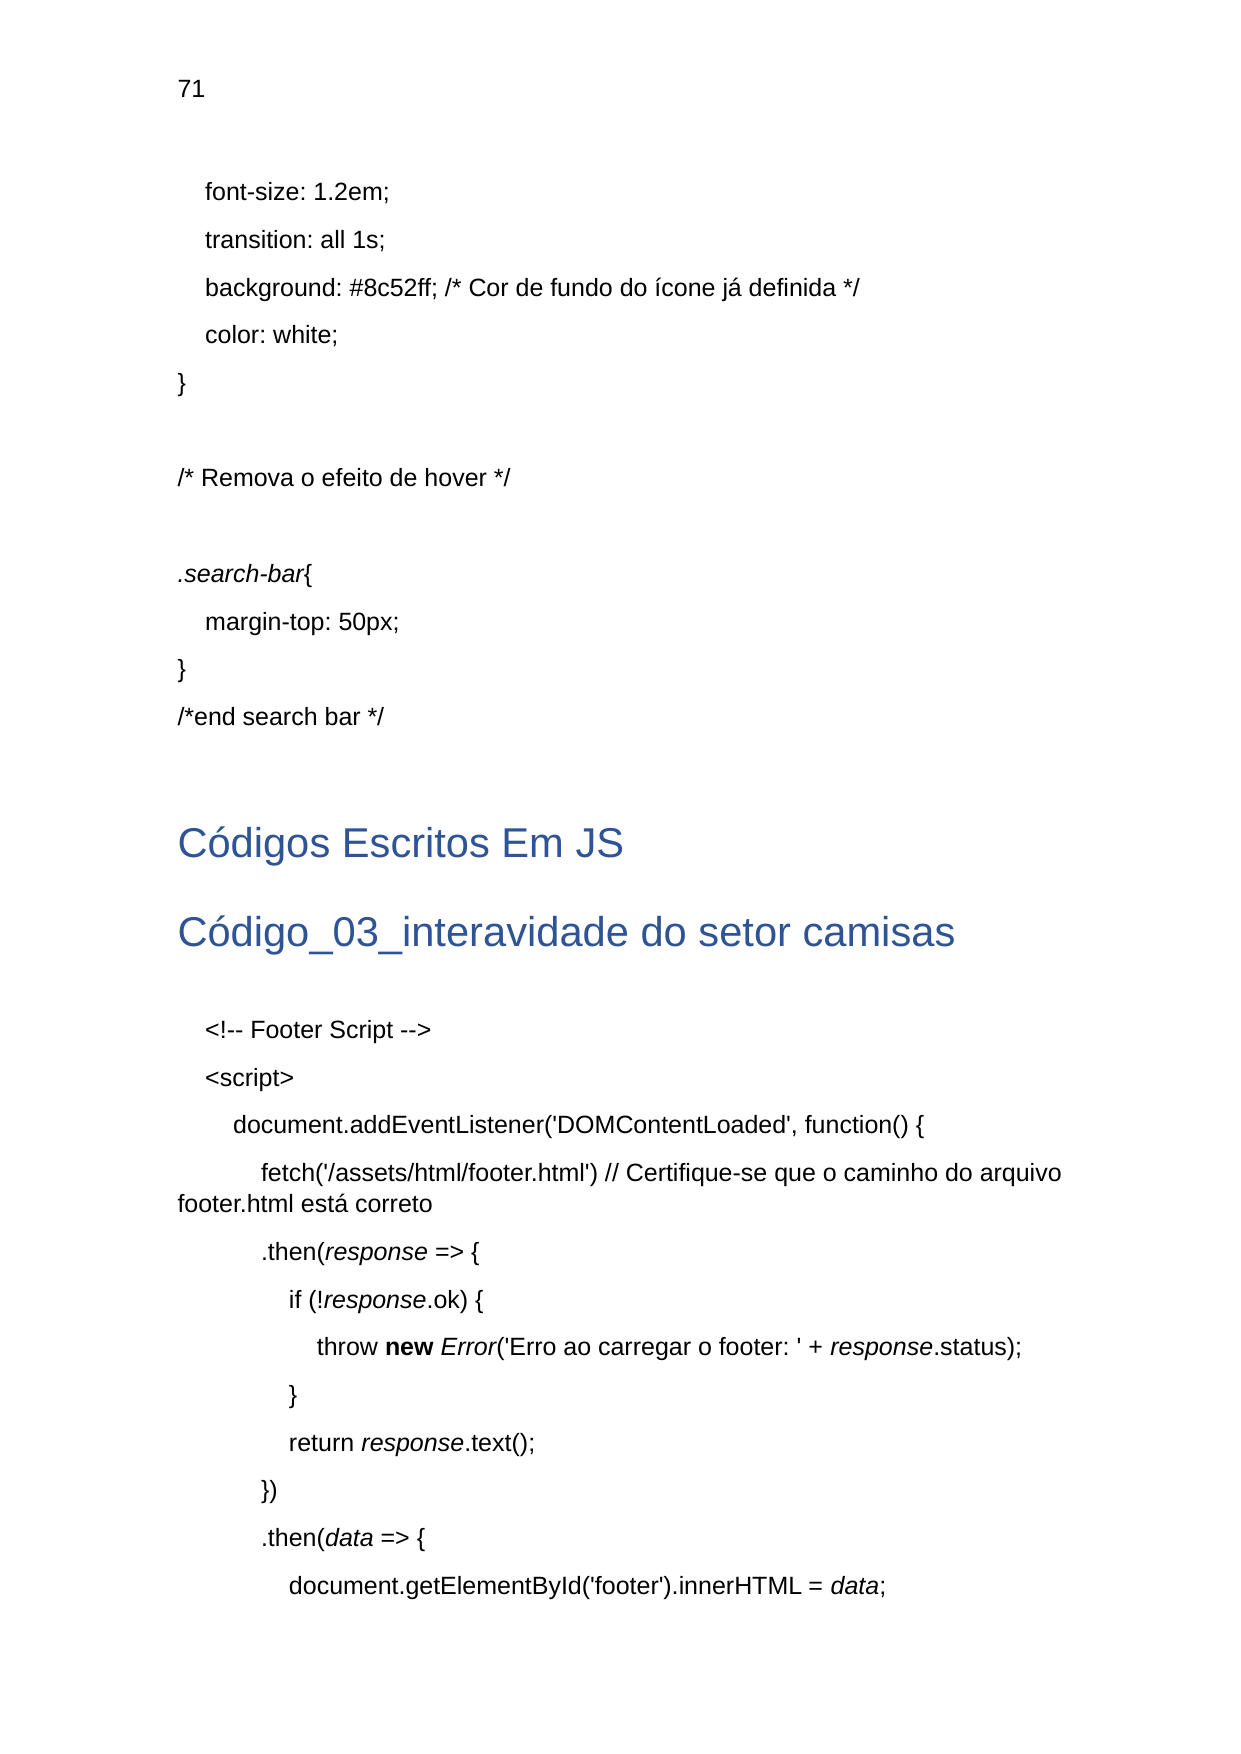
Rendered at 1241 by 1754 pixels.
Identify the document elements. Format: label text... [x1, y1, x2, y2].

text /* Remova o efeito de hover */ [177, 463, 1122, 492]
text transition: all 1s; [177, 225, 1122, 254]
text }) [177, 1476, 1122, 1504]
subtitle Códigos Escritos Em JS [177, 818, 1122, 866]
text } [177, 1380, 1122, 1409]
text fetch('/assets/html/footer.html') // Certifique-se que o caminho do arquivo footer.html está correto [177, 1158, 1122, 1218]
text document.getElementById('footer').innerHTML = data; [177, 1571, 1122, 1600]
text /*end search bar */ [177, 702, 1122, 731]
text <script> [177, 1063, 1122, 1092]
text .then(data => { [177, 1523, 1122, 1552]
text background: #8c52ff; /* Cor de fundo do ícone já definida */ [177, 273, 1122, 301]
text .search-bar{ [177, 559, 1122, 588]
text return response.text(); [177, 1428, 1122, 1457]
text color: white; [177, 320, 1122, 349]
text } [177, 654, 1122, 683]
text throw new Error('Erro ao carregar o footer: ' + response.status); [177, 1332, 1122, 1361]
text document.addEventListener('DOMContentLoaded', function() { [177, 1111, 1122, 1139]
text font-size: 1.2em; [177, 177, 1122, 206]
text .then(response => { [177, 1237, 1122, 1266]
text margin-top: 50px; [177, 607, 1122, 635]
text if (!response.ok) { [177, 1285, 1122, 1313]
subtitle Código_03_interavidade do setor camisas [177, 907, 1122, 955]
text <!-- Footer Script --> [177, 1015, 1122, 1044]
text } [177, 368, 1122, 397]
